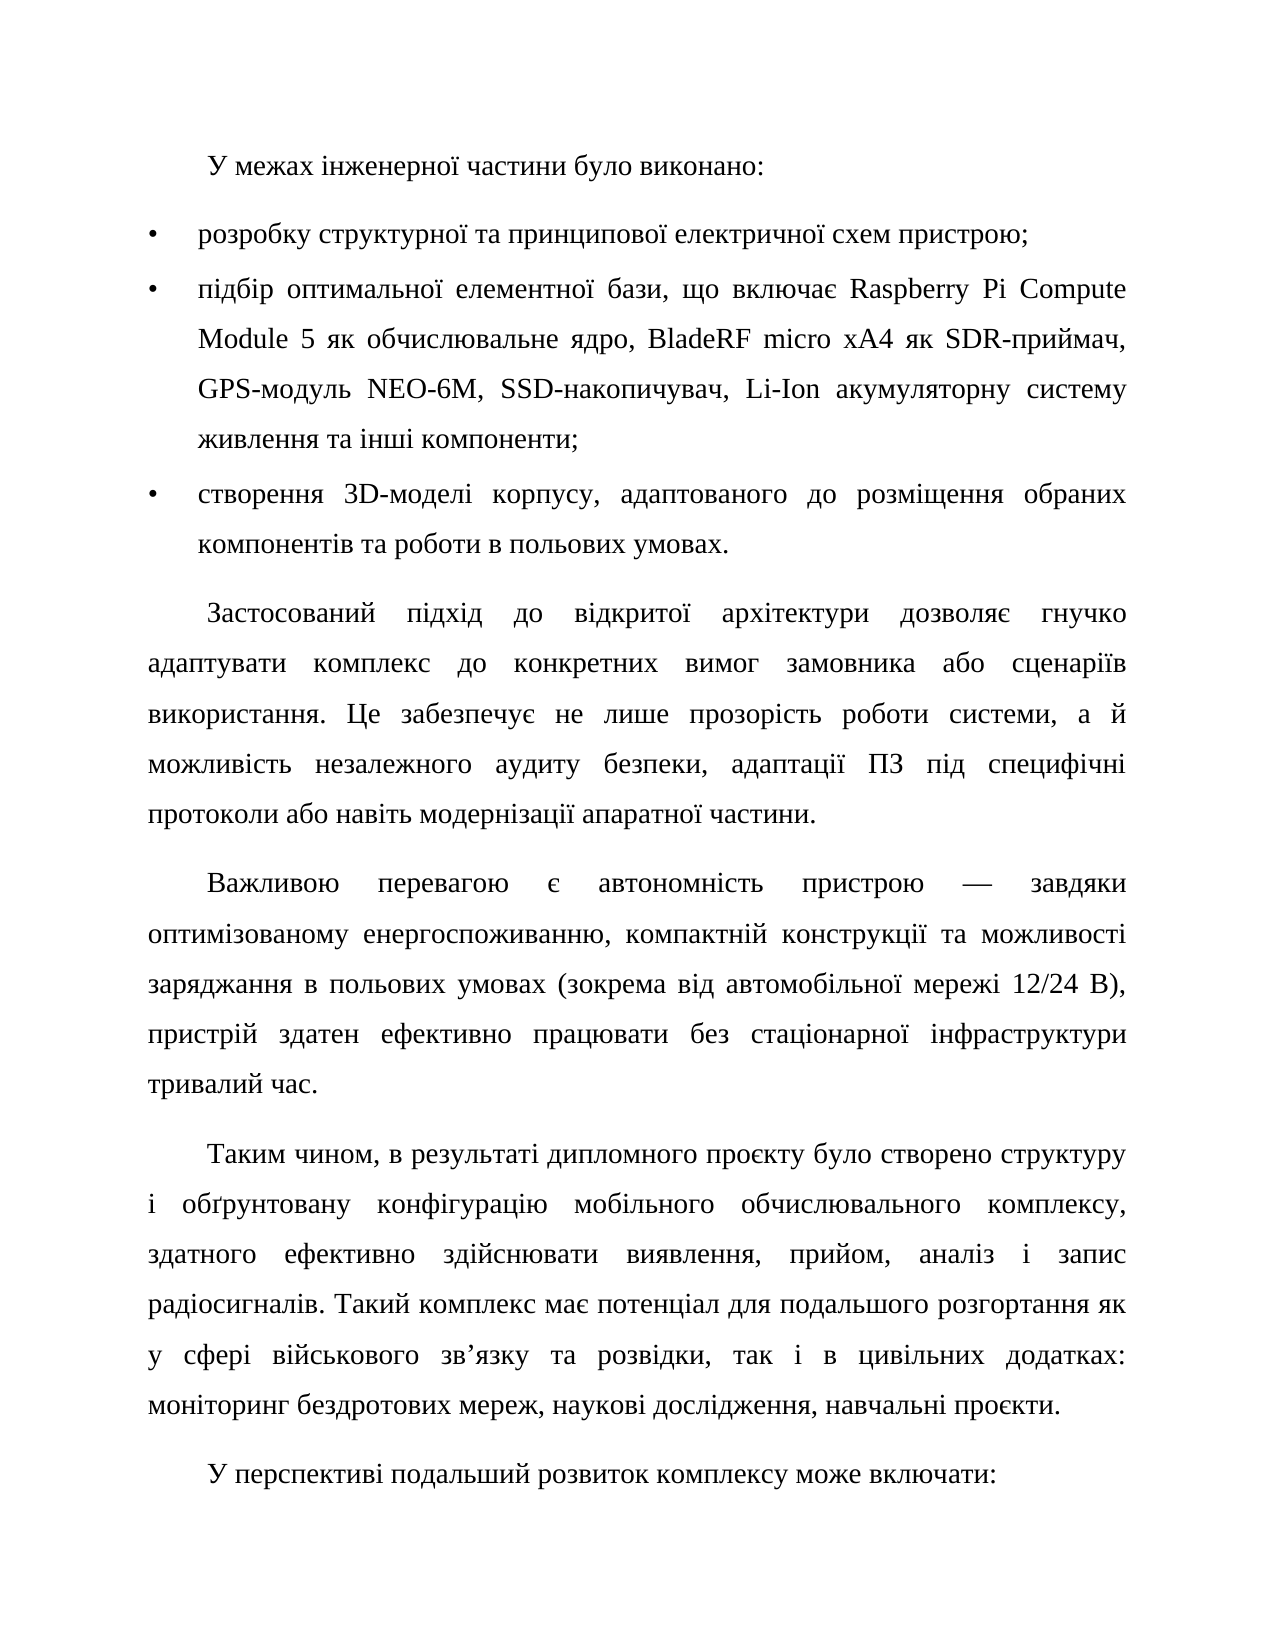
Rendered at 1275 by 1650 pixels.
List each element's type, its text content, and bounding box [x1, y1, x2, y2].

list підбір оптимальної елементної бази, що включає Raspberry Pi Compute Module 5 як обчислювальне ядро, BladeRF micro xA4 як SDR-приймач, GPS-модуль NEO-6M, SSD-накопичувач, Li-Ion акумуляторну систему живлення та інші компоненти; [148, 271, 1127, 455]
text Таким чином, в результаті дипломного проєкту було створено структуру і обґрунтовану конфігурацію мобільного обчислювального комплексу, здатного ефективно здійснювати виявлення, прийом, аналіз і запис радіосигналів. Такий комплекс має потенціал для подальшого розгортання як у сфері військового зв’язку та розвідки, так і в цивільних додатках: моніторинг бездротових мереж, наукові дослідження, навчальні проєкти. [148, 1136, 1127, 1421]
text У межах інженерної частини було виконано: [148, 148, 1127, 181]
text Застосований підхід до відкритої архітектури дозволяє гнучко адаптувати комплекс до конкретних вимог замовника або сценаріїв використання. Це забезпечує не лише прозорість роботи системи, а й можливість незалежного аудиту безпеки, адаптації ПЗ під специфічні протоколи або навіть модернізації апаратної частини. [148, 595, 1127, 830]
text Важливою перевагою є автономність пристрою — завдяки оптимізованому енергоспоживанню, компактній конструкції та можливості заряджання в польових умовах (зокрема від автомобільної мережі 12/24 В), пристрій здатен ефективно працювати без стаціонарної інфраструктури тривалий час. [148, 865, 1127, 1100]
text У перспективі подальший розвиток комплексу може включати: [148, 1456, 1127, 1490]
list розробку структурної та принципової електричної схем пристрою; [148, 217, 1127, 250]
list створення 3D-моделі корпусу, адаптованого до розміщення обраних компонентів та роботи в польових умовах. [148, 476, 1127, 559]
